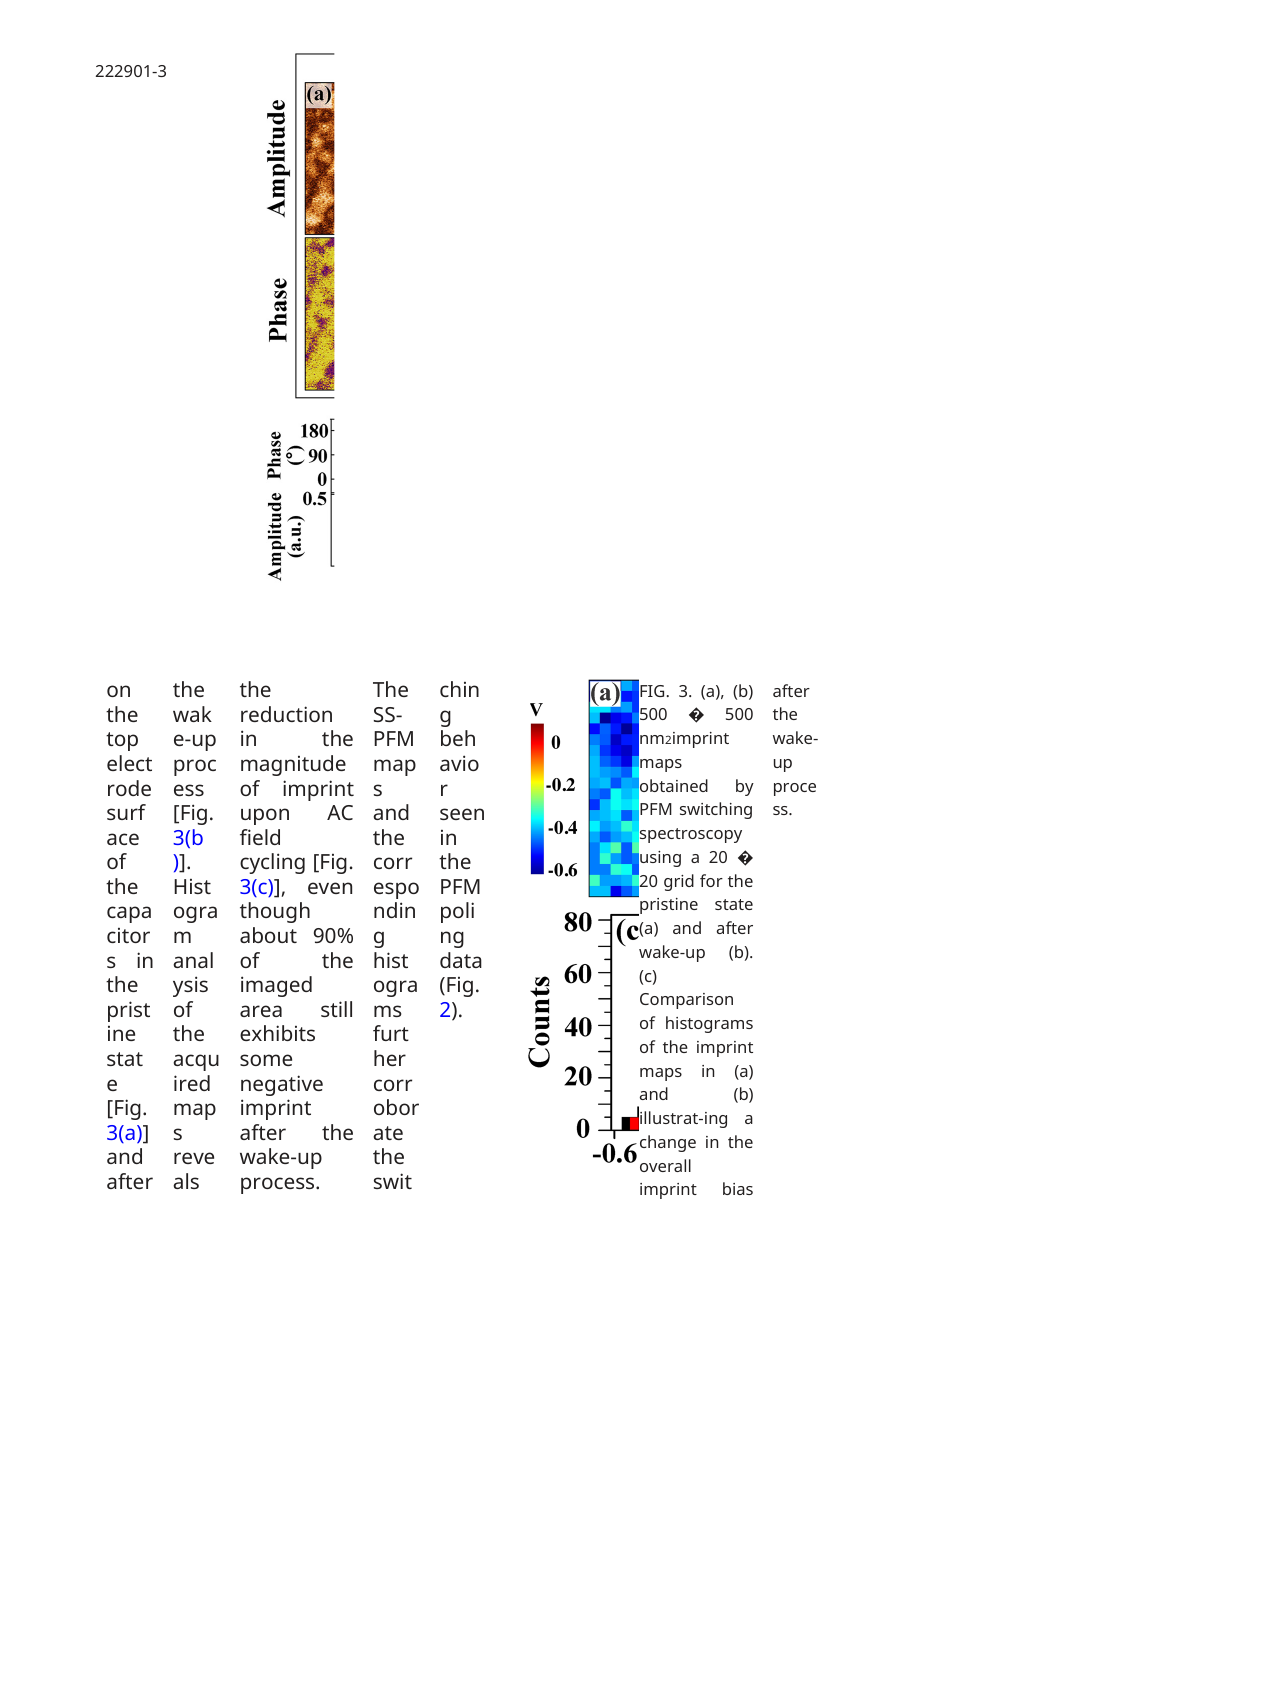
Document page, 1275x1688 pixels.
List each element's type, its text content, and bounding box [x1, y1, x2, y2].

text FIG. 3. (a), (b) 500 � 500 nm2imprint maps obtained by PFM switching spectroscopy using a 20 � 20 grid for the pristine state (a) and after wake-up (b). (c) Comparison of histograms of the imprint maps in (a) and (b) illustrat-ing a change in the overall imprint bias after the wake-up process. [639, 678, 753, 1201]
text on the top electrode surface of the capacitors in the pristine state [Fig. 3(a)] and after the wake-up process [Fig. 3(b)]. Histogram analysis of the acquired maps reveals the reduction in the magnitude of imprint upon AC field cycling [Fig. 3(c)], even though about 90% of the imaged area still exhibits some negative imprint after the wake-up process. The SS-PFM maps and the corresponding histograms further corroborate the switching behavior seen in the PFM poling data (Fig. 2). [239, 678, 354, 1194]
picture [266, 50, 335, 643]
table_header 222901-3 [95, 64, 258, 96]
picture [526, 678, 639, 1202]
table_cell [258, 32, 334, 642]
